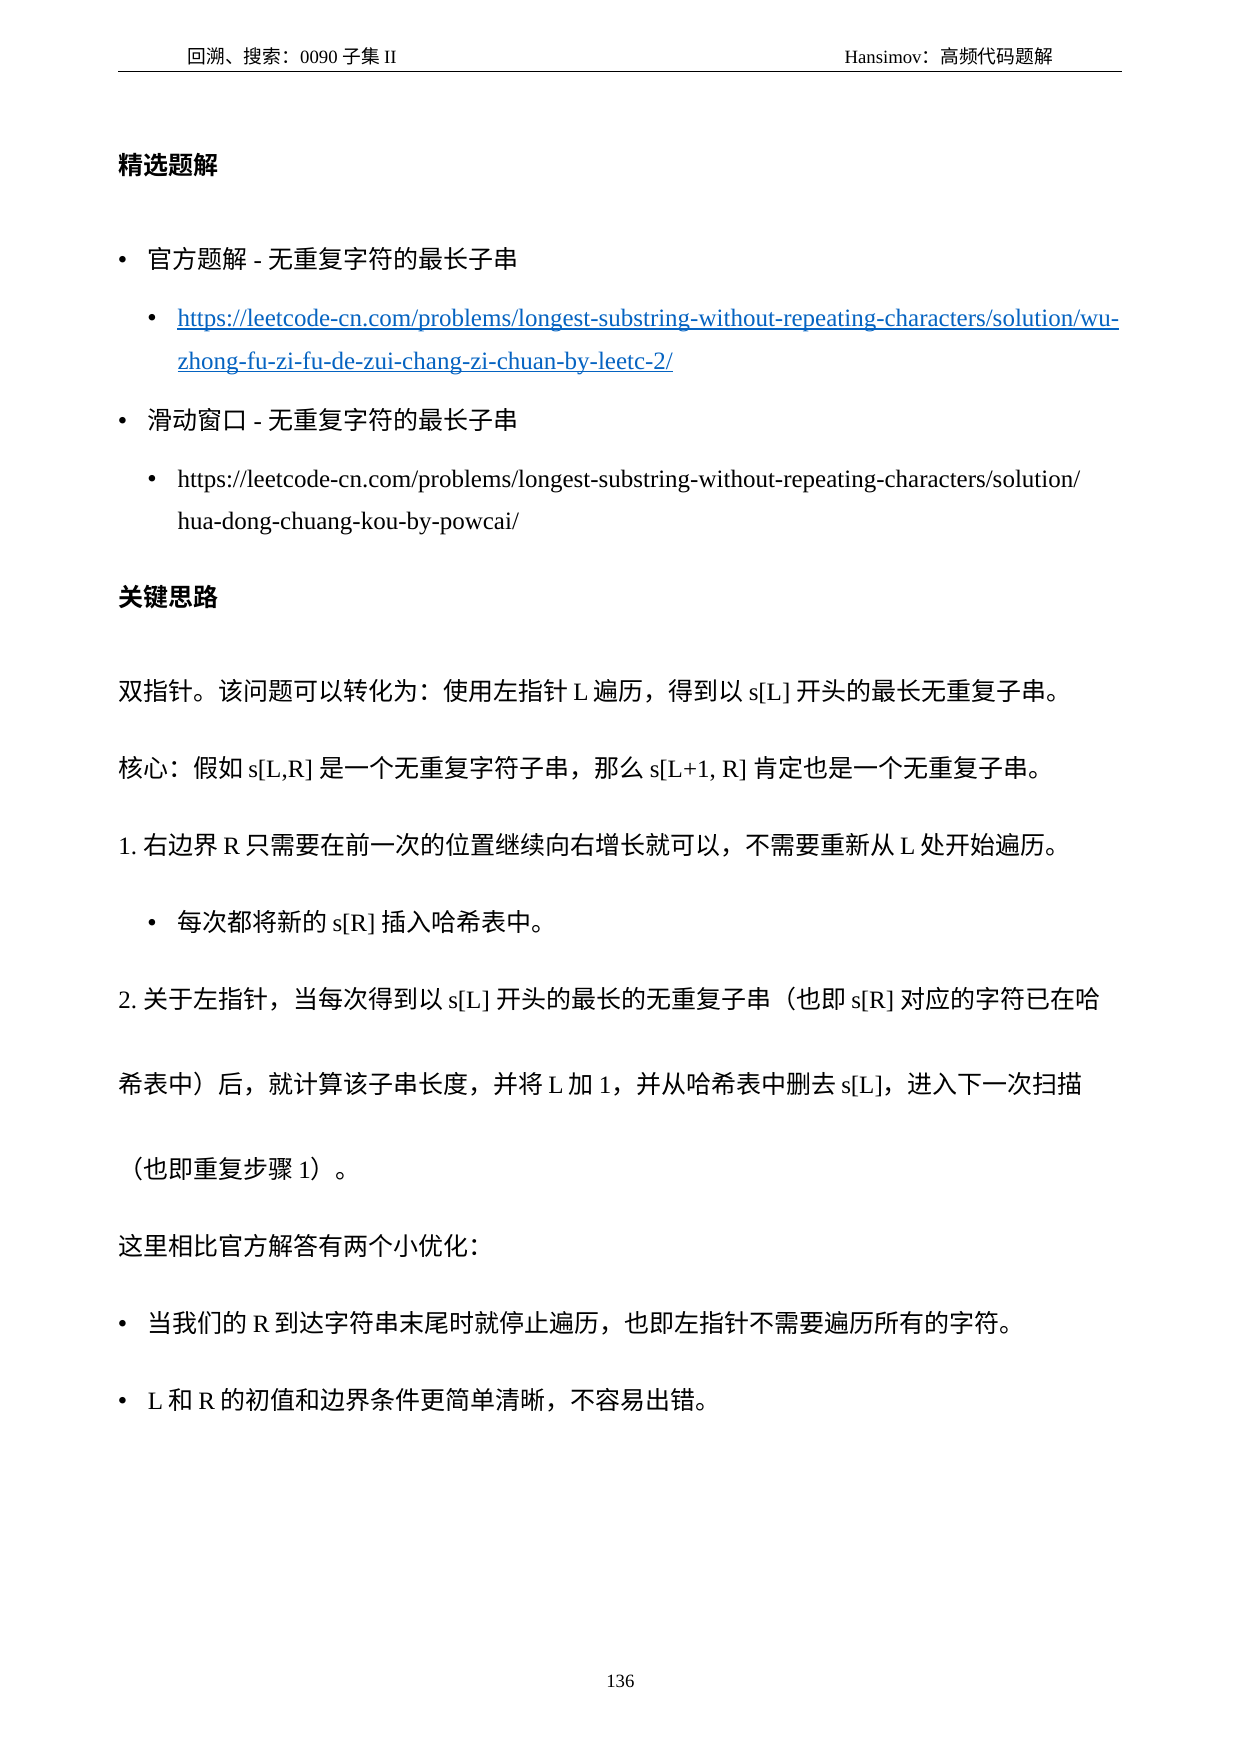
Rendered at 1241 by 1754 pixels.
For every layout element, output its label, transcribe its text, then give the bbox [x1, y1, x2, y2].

text 2. 关于左指针，当每次得到以s[L] 开头的最长的无重复子串（也即s[R] 对应的字符已在哈希表中）后，就计算该子串长度，并将L加1，并从哈希表中删去s[L]，进入下一次扫描（也即重复步骤1）。 [118, 964, 1122, 1201]
text 官方题解 - 无重复字符的最长子串 [118, 224, 1122, 292]
text https://leetcode-cn.com/problems/longest-substring-without-repeating-characters/solution/wu-zhong-fu-zi-fu-de-zui-chang-zi-chuan-by-leetc-2/ [148, 301, 1122, 377]
text 每次都将新的s[R] 插入哈希表中。 [148, 887, 1122, 955]
text 当我们的R到达字符串末尾时就停止遍历，也即左指针不需要遍历所有的字符。 [118, 1287, 1122, 1355]
subtitle 精选题解 [118, 130, 1097, 198]
text 滑动窗口 - 无重复字符的最长子串 [118, 384, 1122, 452]
text https://leetcode-cn.com/problems/longest-substring-without-repeating-characters/solution/hua-dong-chuang-kou-by-powcai/ [148, 461, 1122, 538]
text 这里相比官方解答有两个小优化： [118, 1211, 1122, 1278]
text L和R的初值和边界条件更简单清晰，不容易出错。 [118, 1364, 1122, 1432]
text 核心：假如s[L,R] 是一个无重复字符子串，那么 s[L+1, R] 肯定也是一个无重复子串。 [118, 733, 1122, 801]
text 双指针。该问题可以转化为：使用左指针L遍历，得到以s[L] 开头的最长无重复子串。 [118, 656, 1122, 724]
text 1. 右边界R只需要在前一次的位置继续向右增长就可以，不需要重新从L处开始遍历。 [118, 810, 1122, 878]
subtitle 关键思路 [118, 562, 1097, 630]
